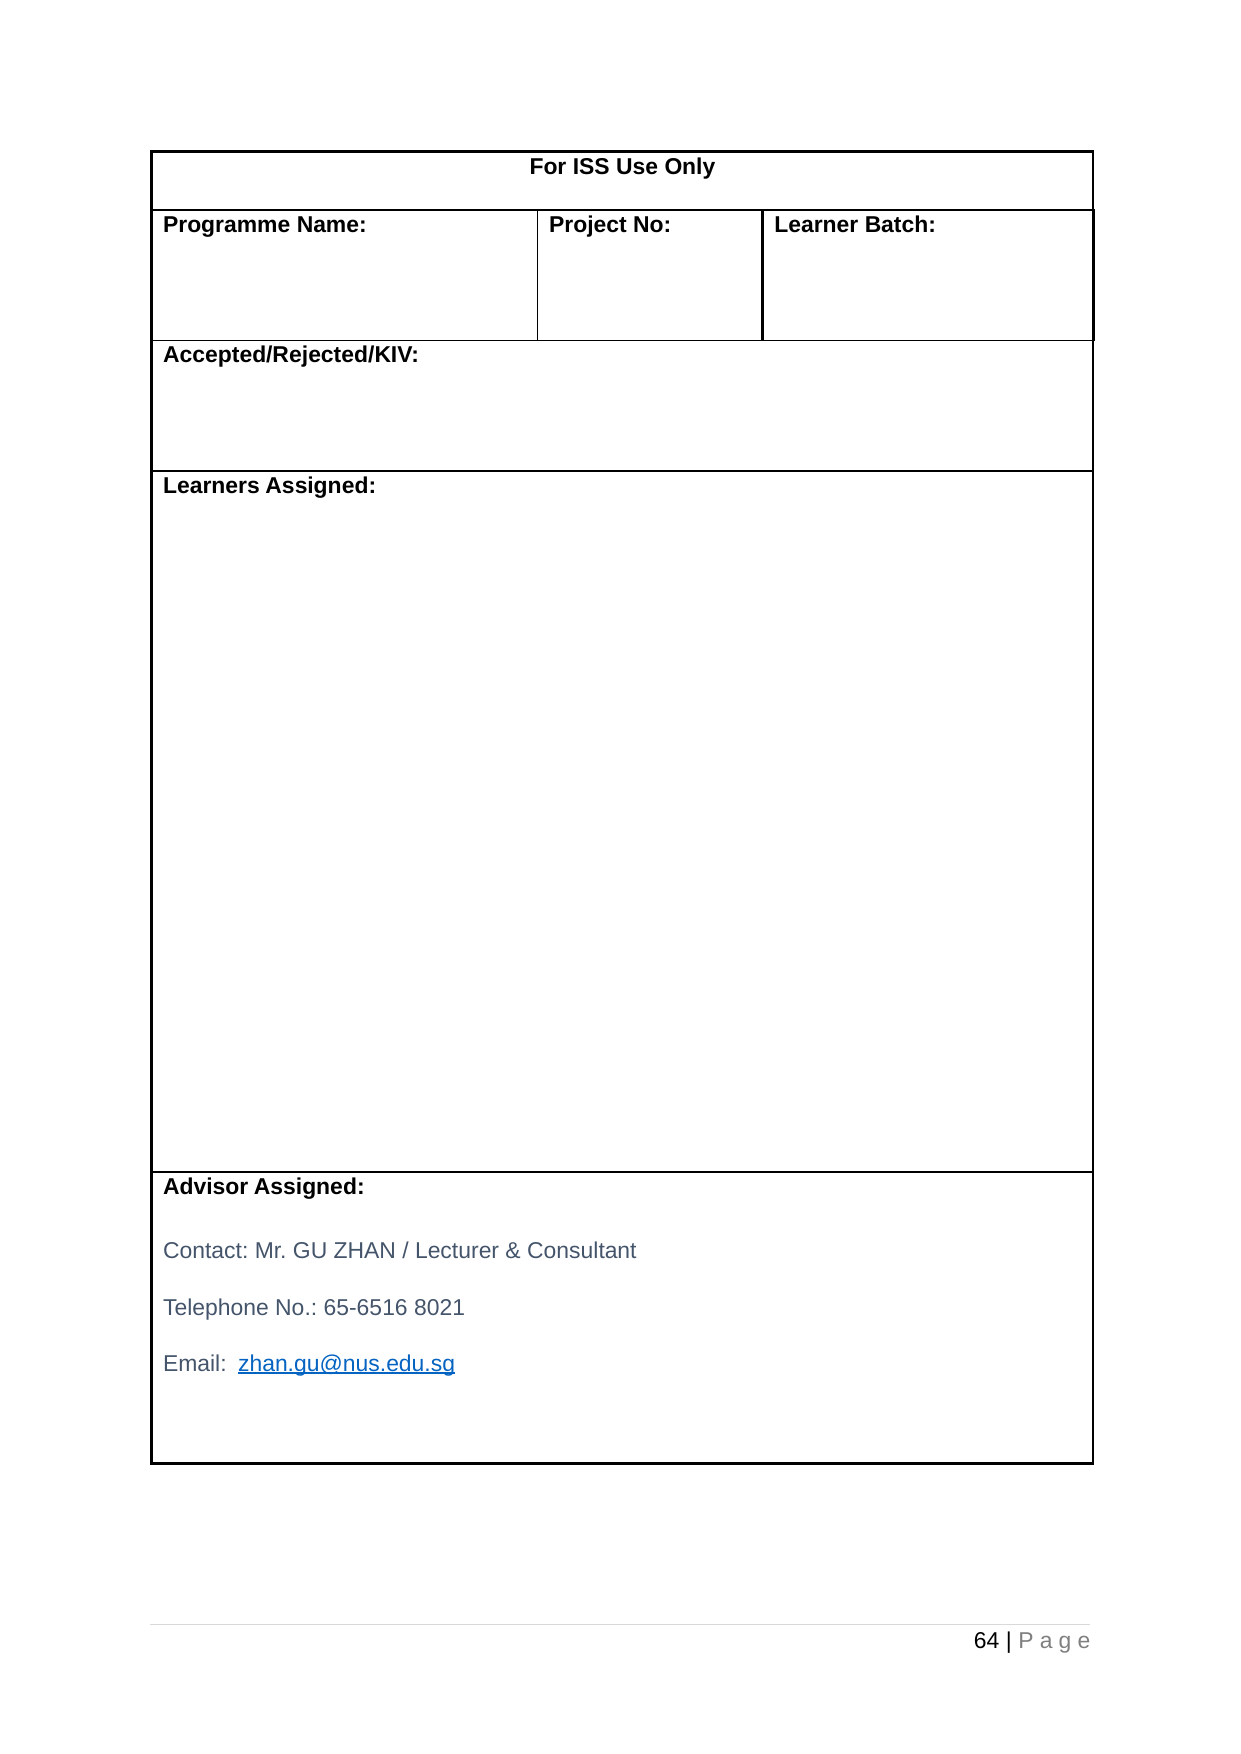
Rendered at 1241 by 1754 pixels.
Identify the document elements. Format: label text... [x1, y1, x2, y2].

table_cell Advisor Assigned: Contact: Mr. GU ZHAN / Lecturer & Consultant Telephone No.: 65-6516 8021 Email: zhan.gu@nus.edu.sg [153, 1173, 1092, 1462]
table_header For ISS Use Only [153, 153, 1092, 209]
table_cell Accepted/Rejected/KIV: [153, 341, 1092, 470]
table_cell Programme Name: [153, 211, 537, 340]
table_cell Learner Batch: [764, 211, 1092, 340]
table_cell Project No: [538, 211, 761, 340]
table_cell Learners Assigned: [153, 472, 1092, 1171]
